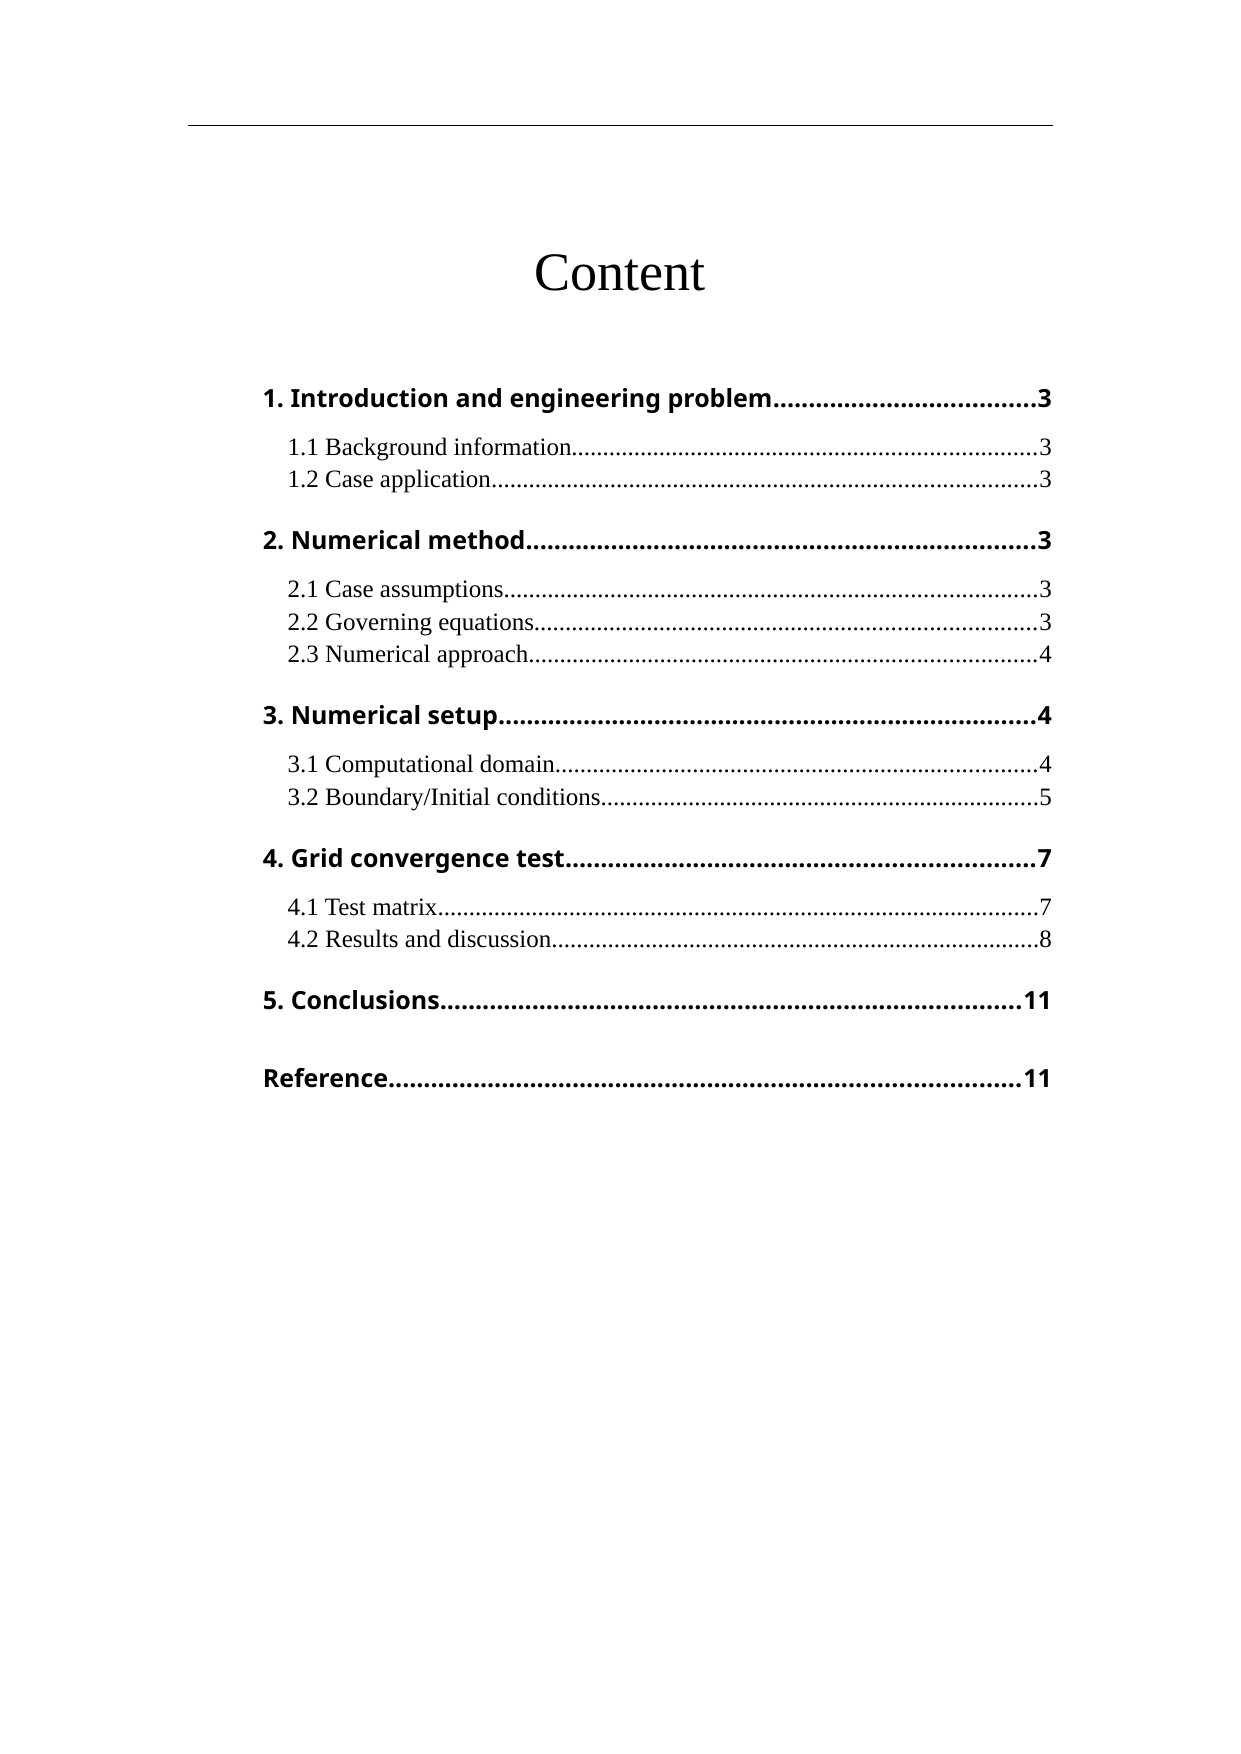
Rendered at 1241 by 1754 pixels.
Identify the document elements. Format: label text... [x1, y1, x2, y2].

text 4.2 Results and discussion. 8 [237, 922, 1053, 955]
text 3.2 Boundary/Initial conditions 5 [237, 780, 1053, 812]
text 2.3 Numerical approach 4 [237, 637, 1053, 670]
text 4. Grid convergence test 7 [212, 825, 1053, 890]
text 4.1 Test matrix 7 [237, 890, 1053, 922]
text 2.2 Governing equations 3 [237, 605, 1053, 637]
text 1.1 Background information 3 [237, 430, 1053, 462]
text 2. Numerical method 3 [212, 507, 1053, 572]
text 1.2 Case application 3 [237, 462, 1053, 495]
text 3.1 Computational domain 4 [237, 747, 1053, 780]
text Content [187, 239, 1053, 304]
text 1. Introduction and engineering problem 3 [212, 365, 1053, 430]
text 5. Conclusions 11 [212, 967, 1053, 1032]
text Reference 11 [212, 1045, 1053, 1110]
text 3. Numerical setup 4 [212, 682, 1053, 747]
text 2.1 Case assumptions 3 [237, 572, 1053, 605]
